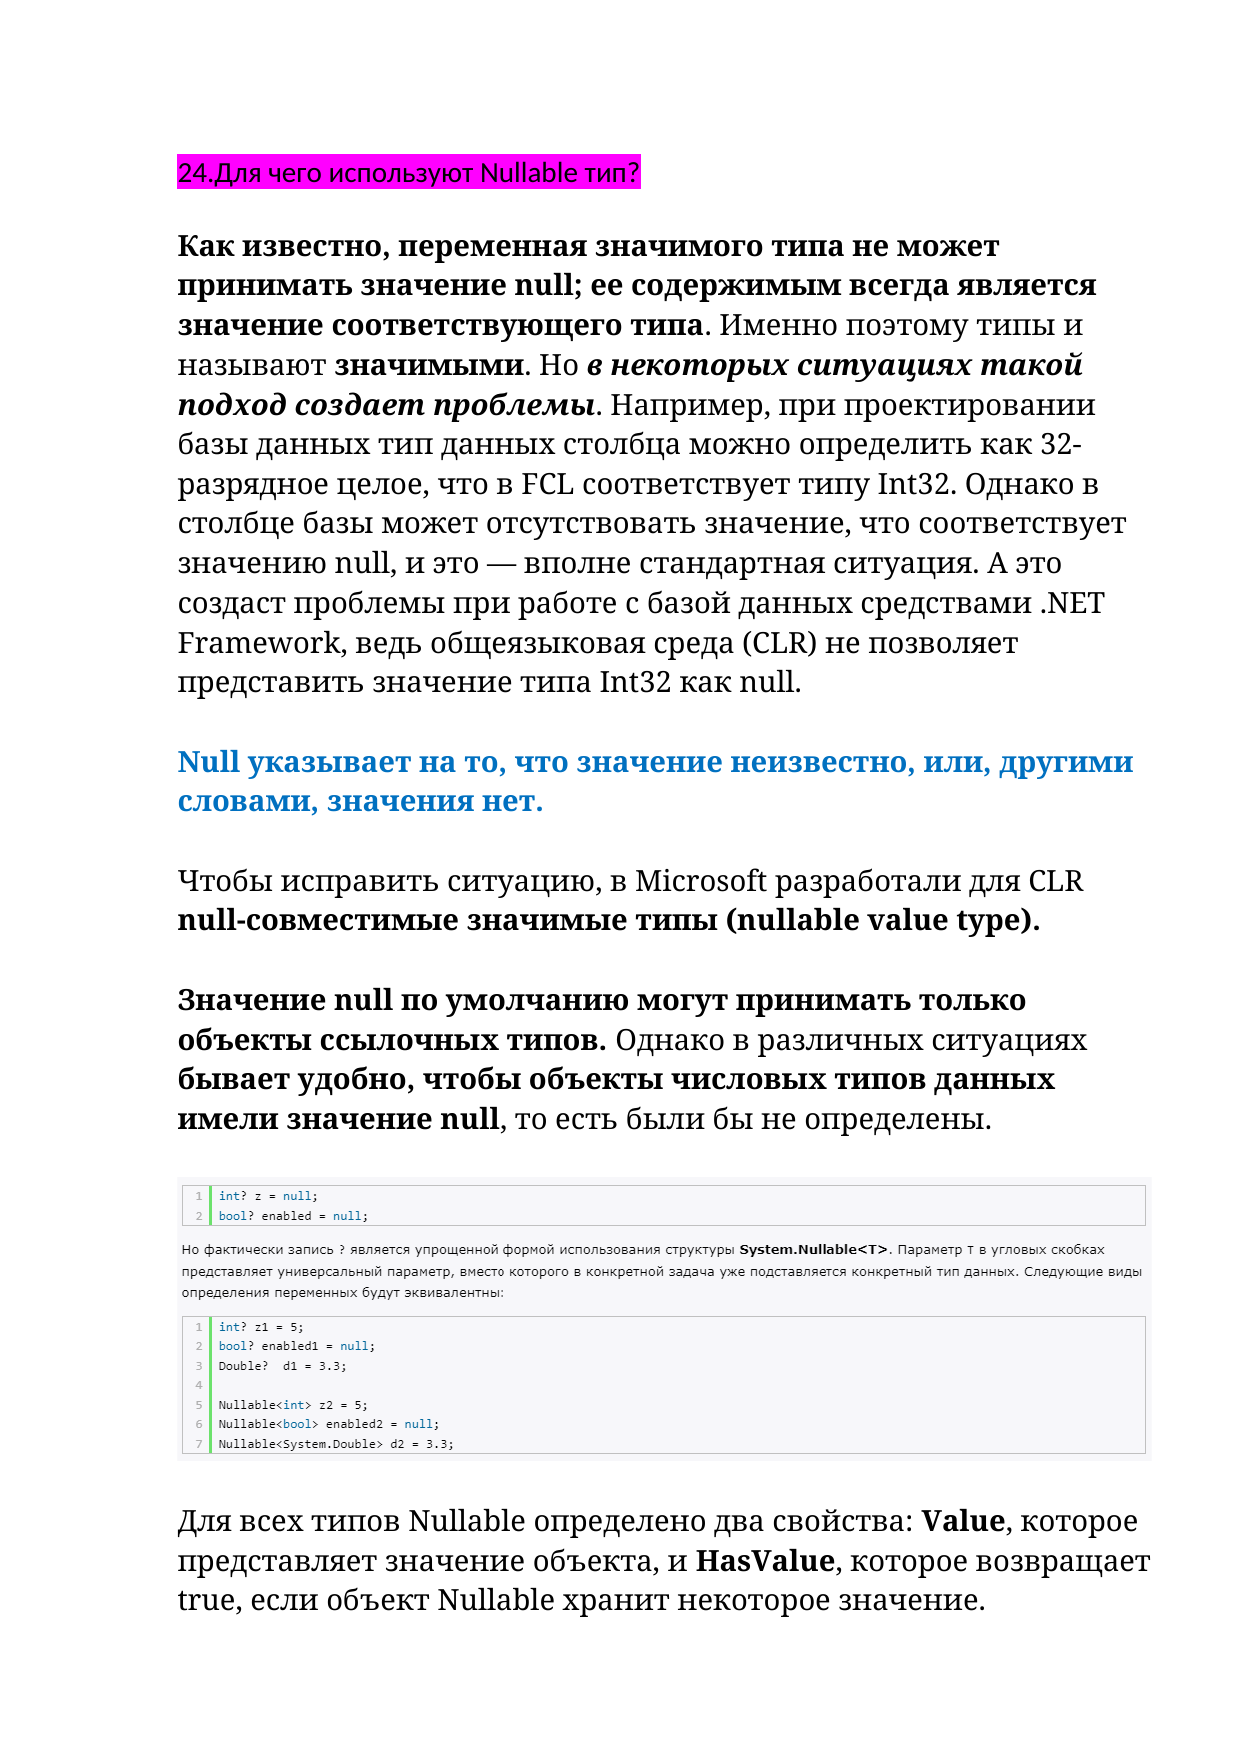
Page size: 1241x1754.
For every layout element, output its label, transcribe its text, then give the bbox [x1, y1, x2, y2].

text Для всех типов Nullable определено два свойства: Value, которое представляет значение объекта, и HasValue, которое возвращает true, если объект Nullable хранит некоторое значение. [177, 1500, 1152, 1619]
text Как известно, переменная значимого типа не может принимать значение null; ее содержимым всегда является значение соответствующего типа. Именно поэтому типы и называют значимыми. Но в некоторых ситуациях такой подход создает проблемы. Например, при проектировании базы данных тип данных столбца можно определить как 32-разрядное целое, что в FCL соответствует типу Int32. Однако в столбце базы может отсутствовать значение, что соответствует значению null, и это — вполне стандартная ситуация. А это создаст проблемы при работе с базой данных средствами .NET Framework, ведь общеязыковая среда (CLR) не позволяет представить значение типа Int32 как null. [177, 225, 1152, 701]
text Null указывает на то, что значение неизвестно, или, другими словами, значения нет. [177, 741, 1152, 820]
text 24.Для чего используют Nullable тип? [177, 118, 1152, 189]
picture [177, 1177, 1152, 1461]
text Значение null по умолчанию могут принимать только объекты ссылочных типов. Однако в различных ситуациях бывает удобно, чтобы объекты числовых типов данных имели значение null, то есть были бы не определены. [177, 979, 1152, 1138]
text Чтобы исправить ситуацию, в Microsoft разработали для CLR null-совместимые значимые типы (nullable value type). [177, 860, 1152, 939]
